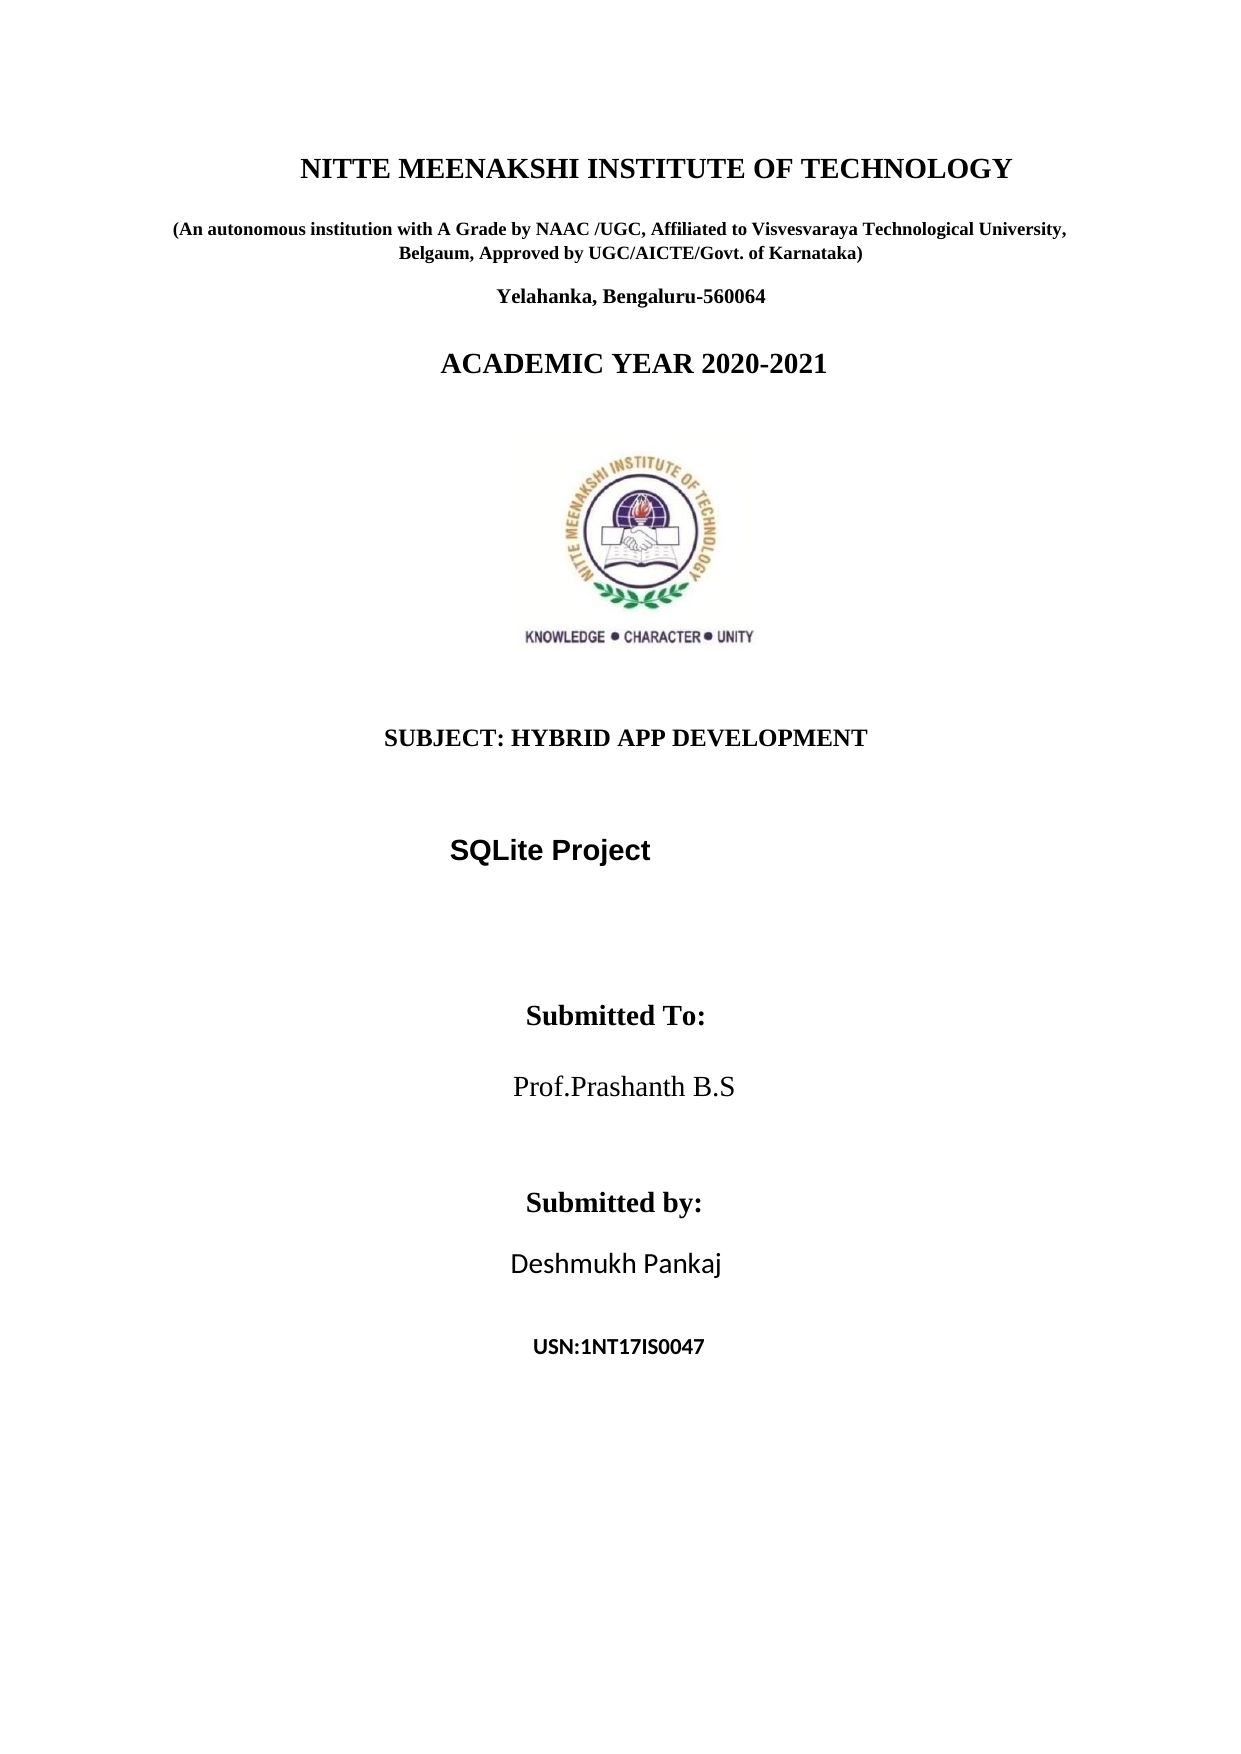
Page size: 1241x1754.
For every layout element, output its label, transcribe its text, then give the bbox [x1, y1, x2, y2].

text Deshmukh Pankaj [148, 1245, 1102, 1281]
text NITTE MEENAKSHI INSTITUTE OF TECHNOLOGY [300, 151, 1102, 185]
text USN:1NT17IS0047 [150, 1332, 1087, 1360]
text (An autonomous institution with A Grade by NAAC /UGC, Affiliated to Visvesvaraya Technological University, [150, 218, 1067, 240]
text Submitted by: [166, 1186, 1062, 1219]
text Submitted To: [166, 998, 1065, 1032]
subtitle SQLite Project [150, 833, 1102, 866]
picture [517, 431, 759, 651]
text SUBJECT: HYBRID APP DEVELOPMENT [150, 723, 1102, 752]
text ACADEMIC YEAR 2020-2021 [166, 346, 1102, 380]
text Prof.Prashanth B.S [150, 1069, 1098, 1103]
text Belgaum, Approved by UGC/AICTE/Govt. of Karnataka) Yelahanka, Bengaluru-560064 [338, 242, 924, 309]
